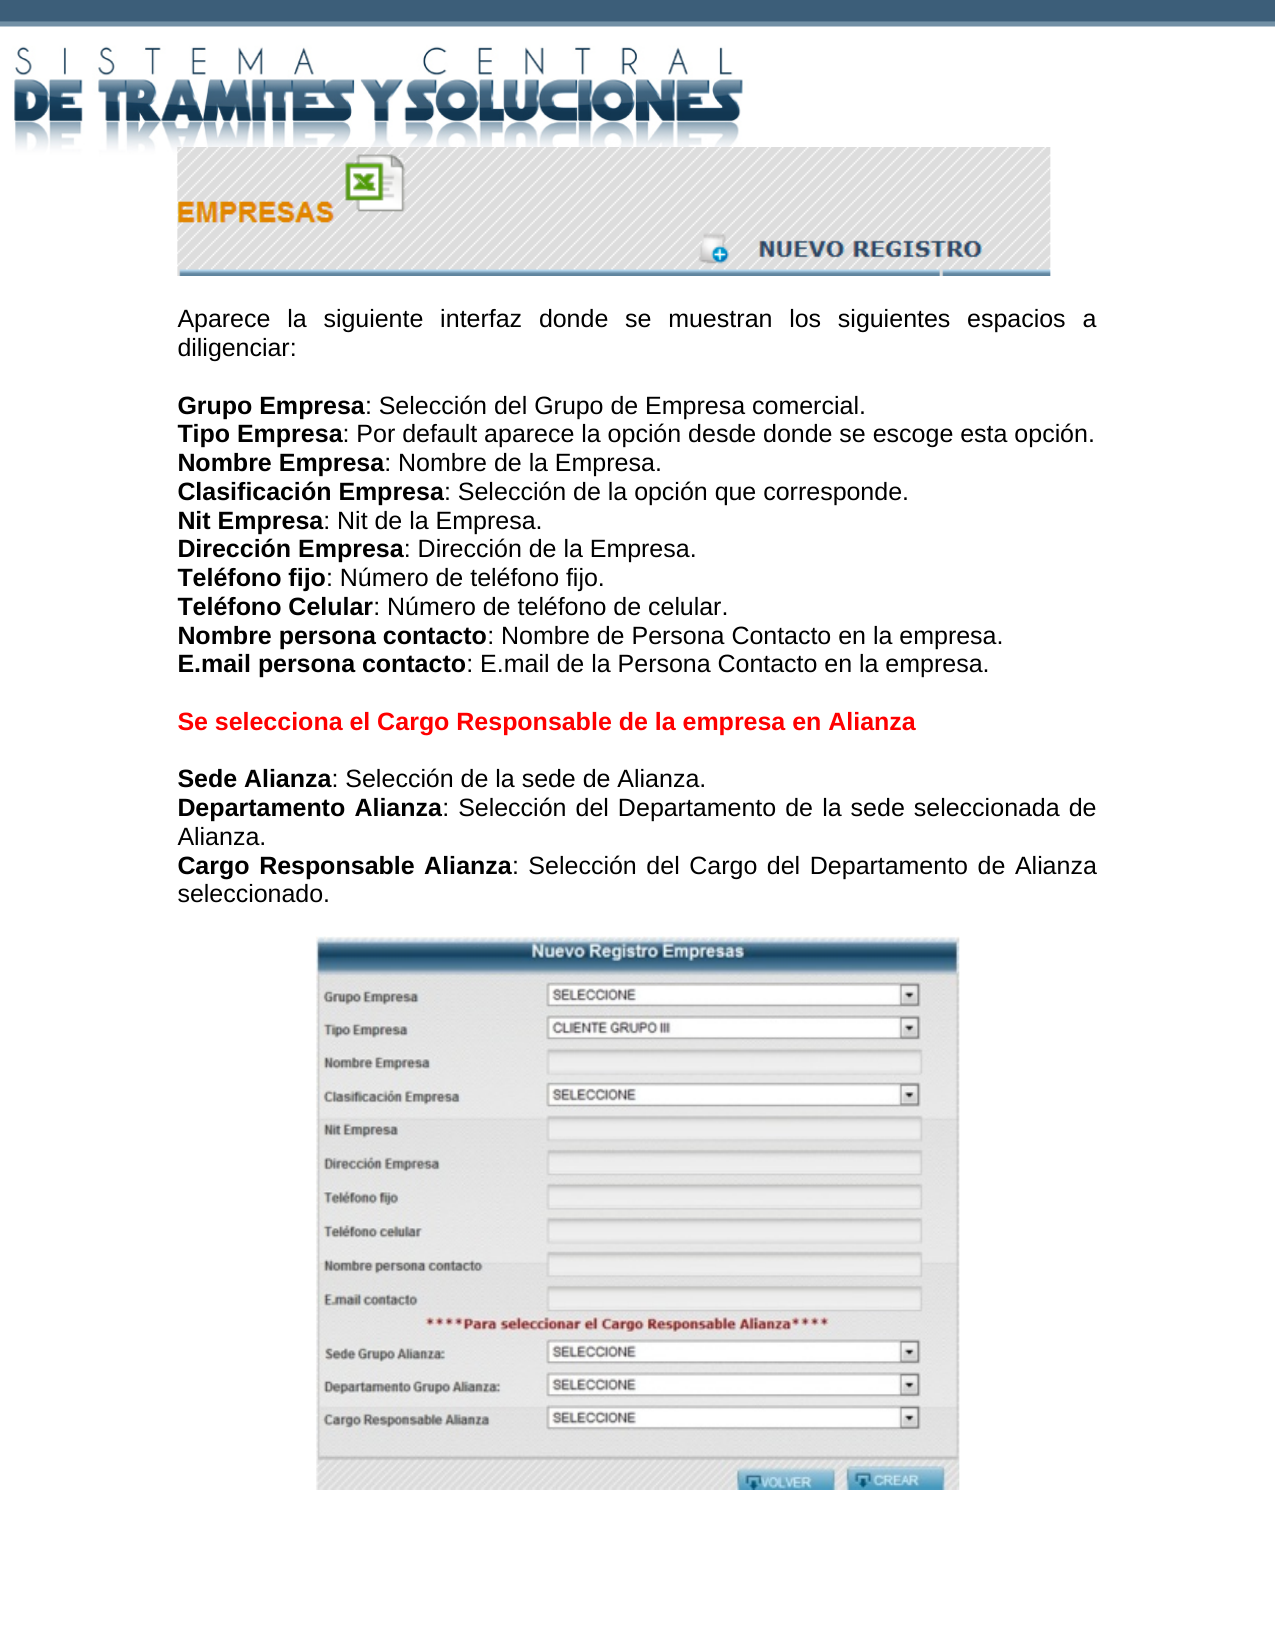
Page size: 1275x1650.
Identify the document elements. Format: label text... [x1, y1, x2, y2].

text Nombre persona contacto: Nombre de Persona Contacto en la empresa. [177, 621, 1098, 649]
picture [315, 936, 960, 1490]
text Tipo Empresa: Por default aparece la opción desde donde se escoge esta opción. [177, 419, 1098, 448]
text Departamento Alianza: Selección del Departamento de la sede seleccionada de Alianza. [177, 793, 1098, 851]
text Nombre Empresa: Nombre de la Empresa. [177, 448, 1098, 477]
text Se selecciona el Cargo Responsable de la empresa en Alianza [177, 707, 1098, 736]
text Clasificación Empresa: Selección de la opción que corresponde. [177, 477, 1098, 506]
text Dirección Empresa: Dirección de la Empresa. [177, 534, 1098, 563]
picture [0, 0, 1275, 276]
text Teléfono Celular: Número de teléfono de celular. [177, 592, 1098, 621]
text Aparece la siguiente interfaz donde se muestran los siguientes espacios a diligenciar: [177, 304, 1098, 362]
text Teléfono fijo: Número de teléfono fijo. [177, 563, 1098, 592]
text E.mail persona contacto: E.mail de la Persona Contacto en la empresa. [177, 649, 1098, 678]
text Cargo Responsable Alianza: Selección del Cargo del Departamento de Alianza seleccionado. [177, 851, 1098, 908]
text Grupo Empresa: Selección del Grupo de Empresa comercial. [177, 391, 1098, 419]
text Sede Alianza: Selección de la sede de Alianza. [177, 764, 1098, 793]
text Nit Empresa: Nit de la Empresa. [177, 506, 1098, 534]
